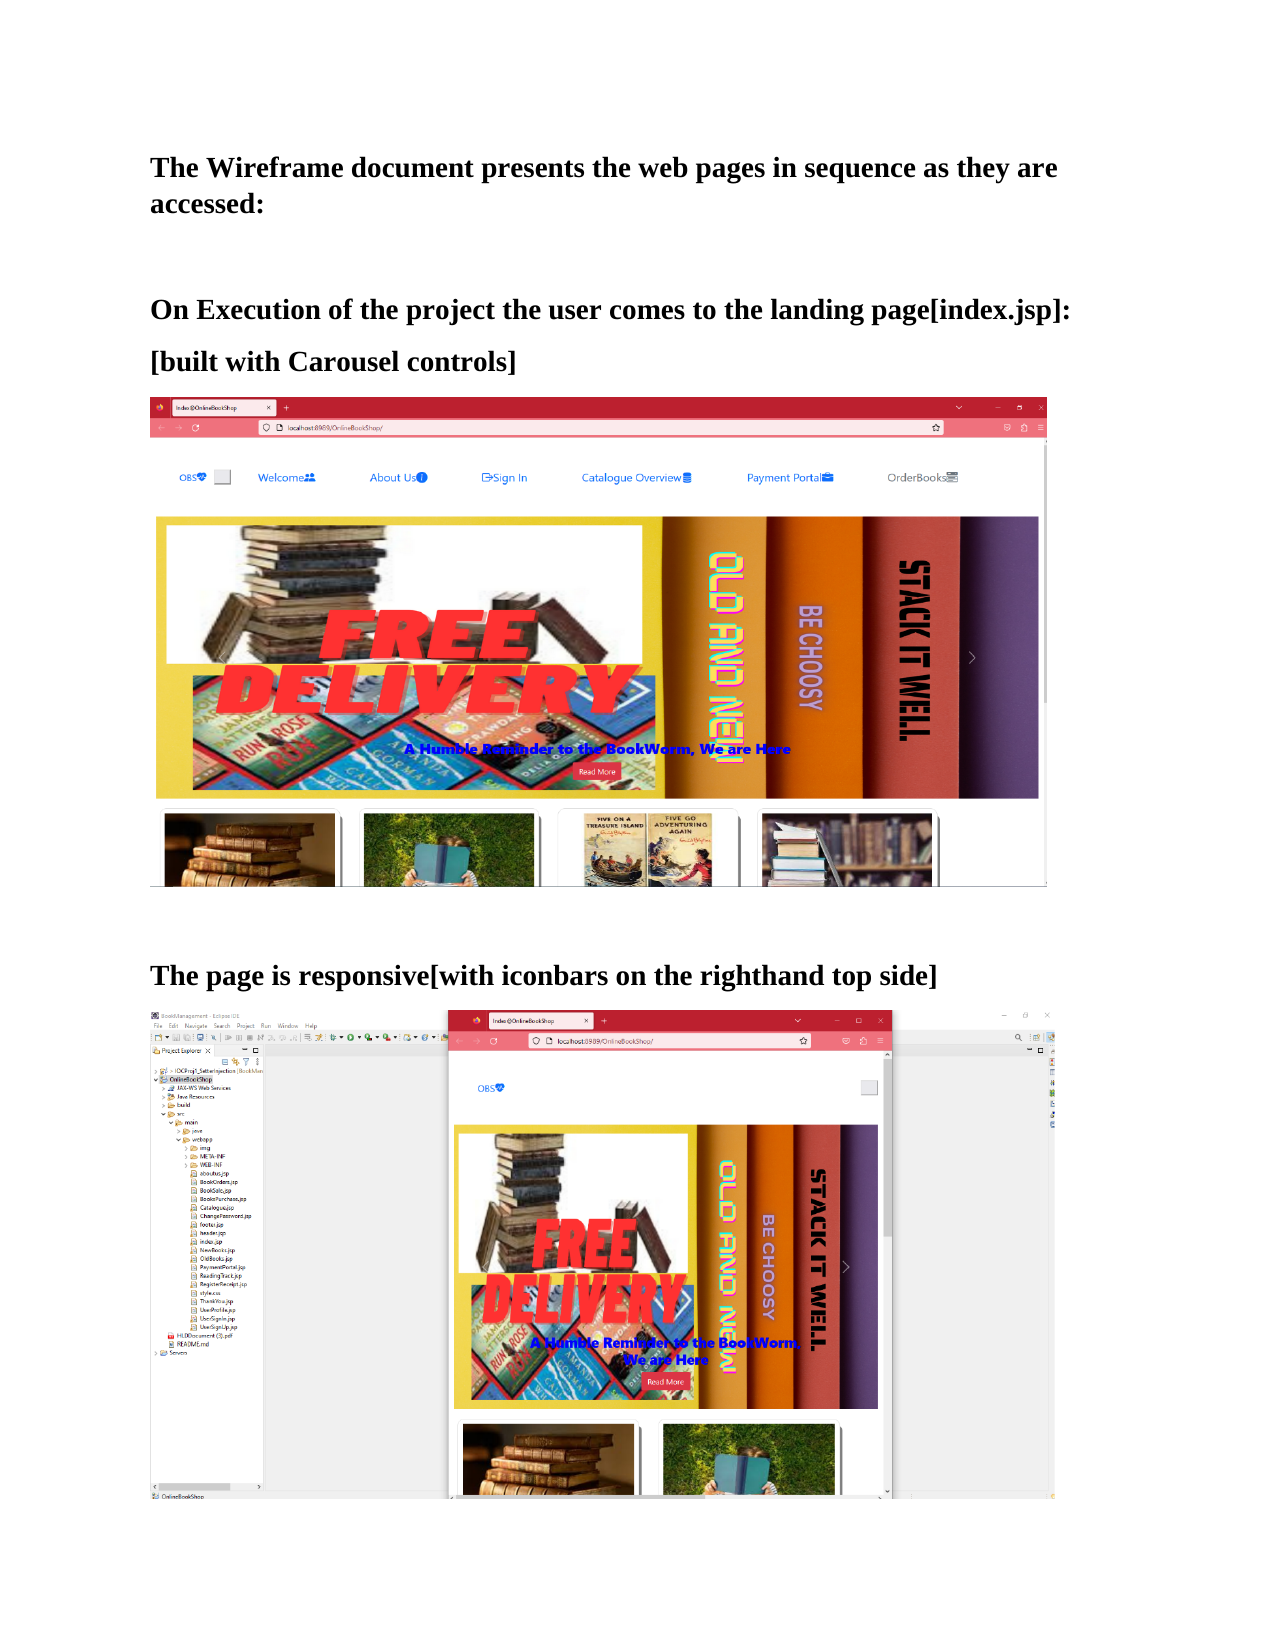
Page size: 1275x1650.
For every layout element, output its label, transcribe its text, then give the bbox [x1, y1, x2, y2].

text The page is responsive[with iconbars on the righthand top side] [150, 958, 1125, 991]
text [built with Carousel controls] [150, 344, 1125, 378]
text On Execution of the project the user comes to the landing page[index.jsp]: [150, 292, 1125, 325]
picture [150, 1010, 1055, 1499]
picture [150, 397, 1047, 887]
text The Wireframe document presents the web pages in sequence as they are accessed: [150, 150, 1125, 220]
